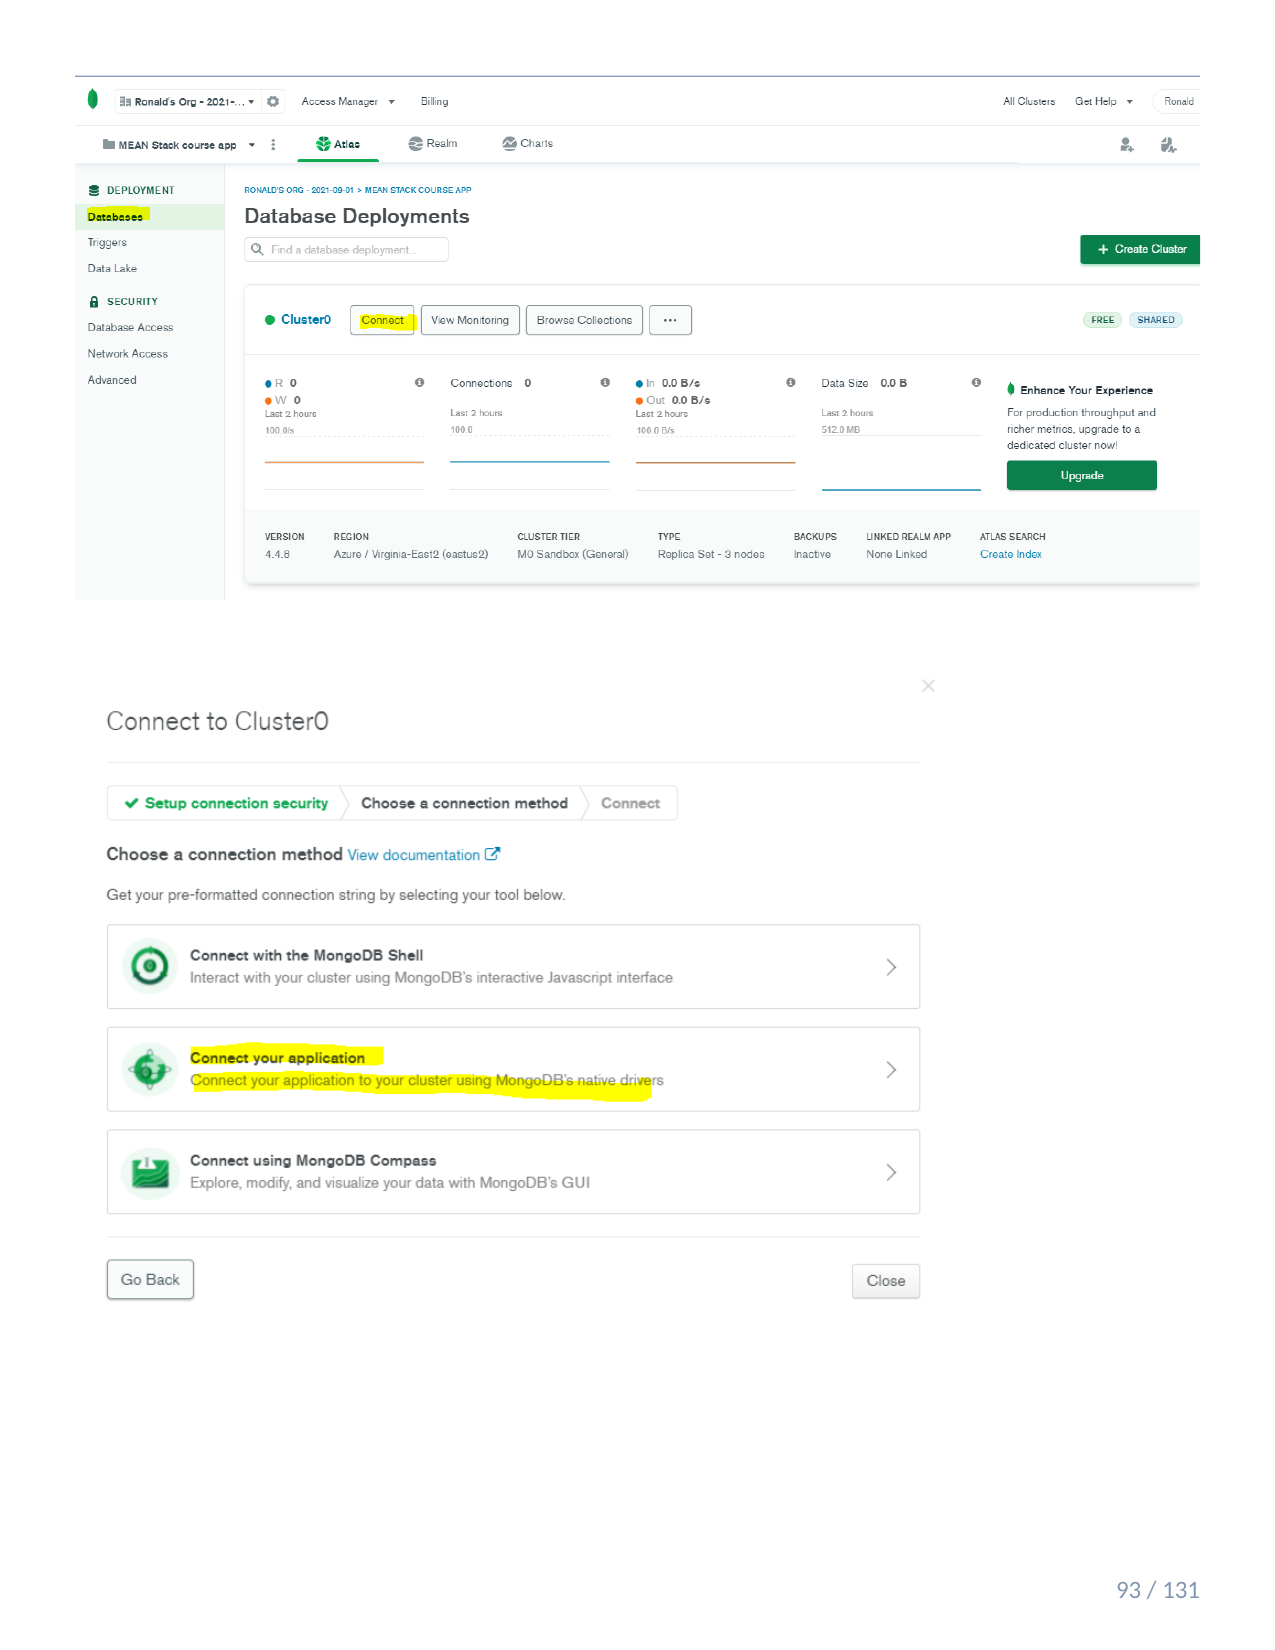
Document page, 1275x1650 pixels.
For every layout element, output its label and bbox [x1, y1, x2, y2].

picture [75, 665, 938, 1329]
picture [75, 75, 1200, 600]
